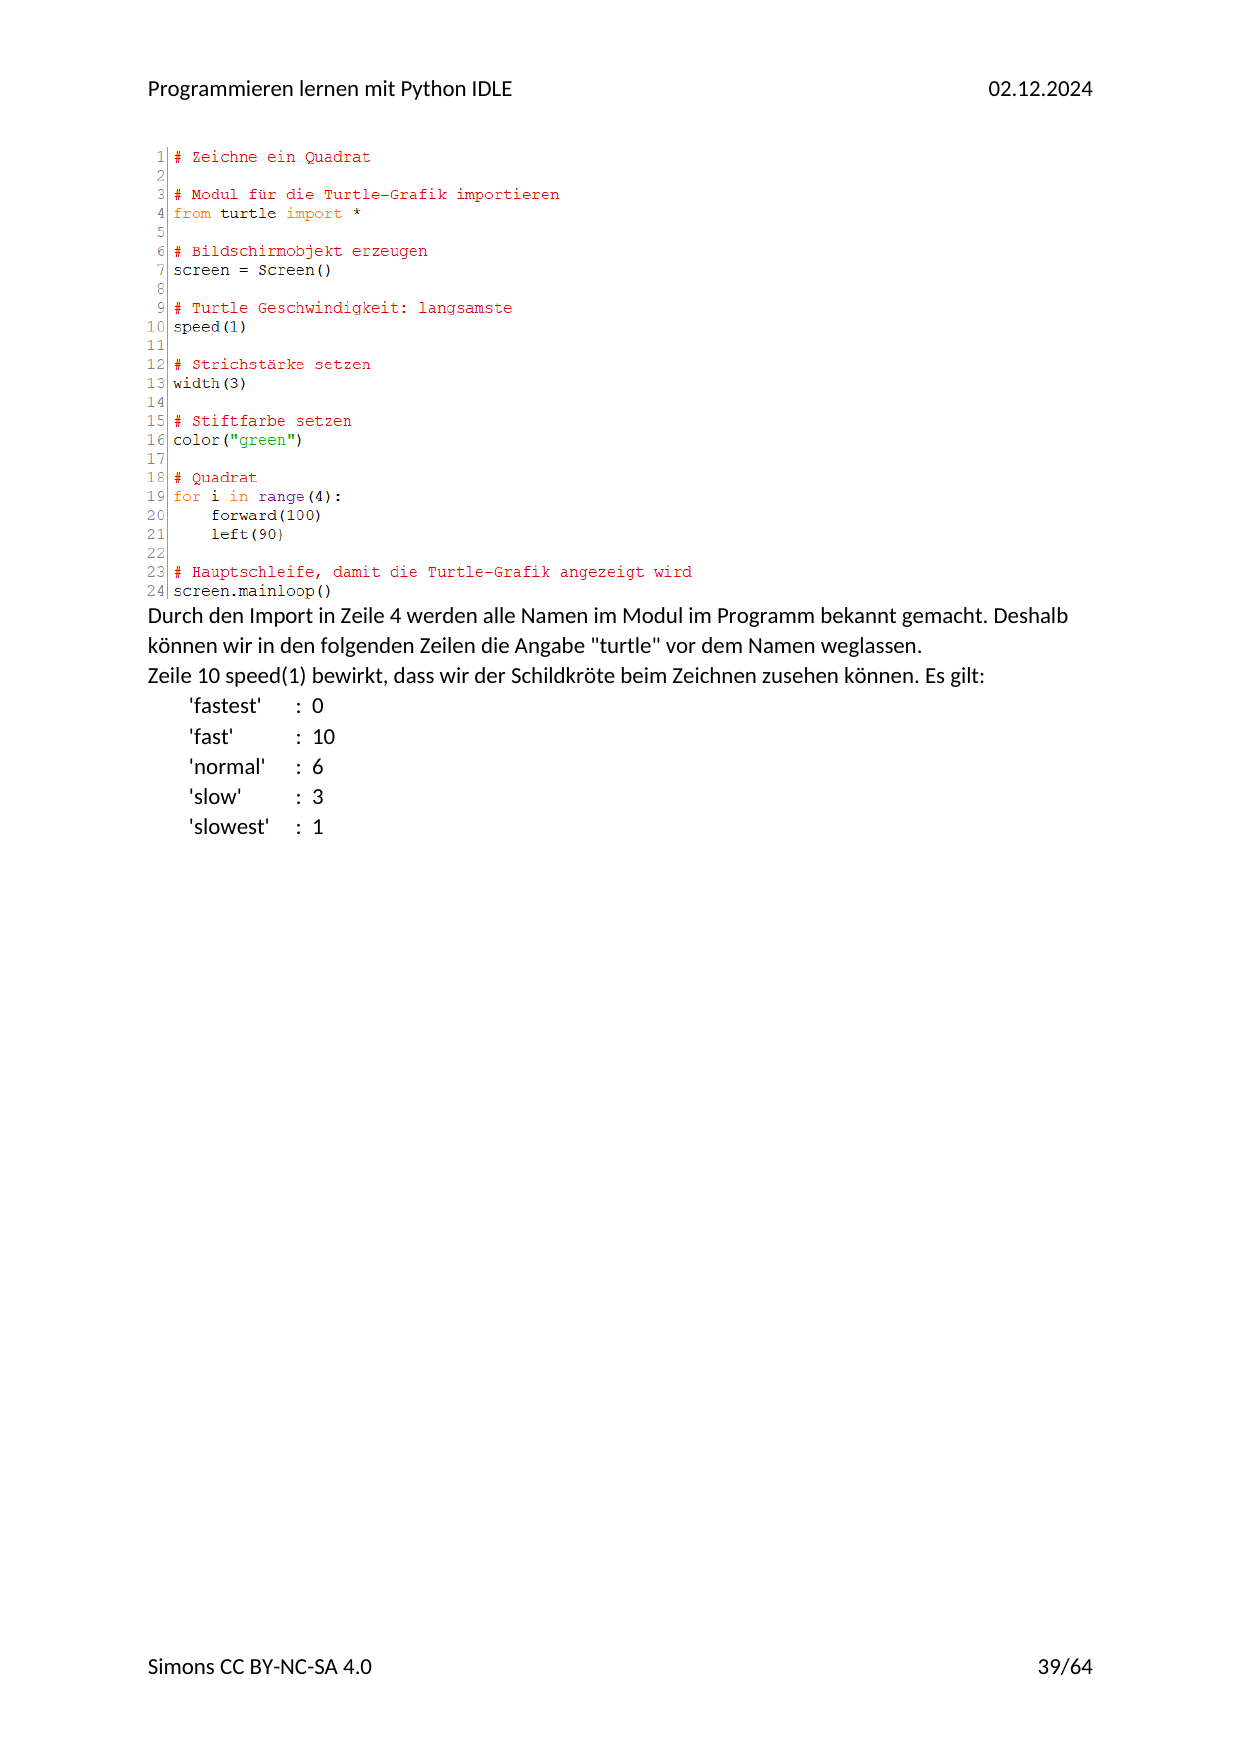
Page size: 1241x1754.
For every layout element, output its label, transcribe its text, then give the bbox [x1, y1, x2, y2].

text 'slowest' : 1 [148, 812, 1092, 841]
text 'normal' : 6 [148, 752, 1092, 780]
text Zeile 10 speed(1) bewirkt, dass wir der Schildkröte beim Zeichnen zusehen können. Es gilt: [148, 661, 1092, 689]
text 'fastest' : 0 [148, 692, 1092, 720]
text 'slow' : 3 [148, 782, 1092, 810]
text 'fast' : 10 [148, 722, 1092, 750]
picture [147, 147, 715, 599]
text Durch den Import in Zeile 4 werden alle Namen im Modul im Programm bekannt gemacht. Deshalb können wir in den folgenden Zeilen die Angabe "turtle" vor dem Namen weglassen. [148, 601, 1092, 659]
